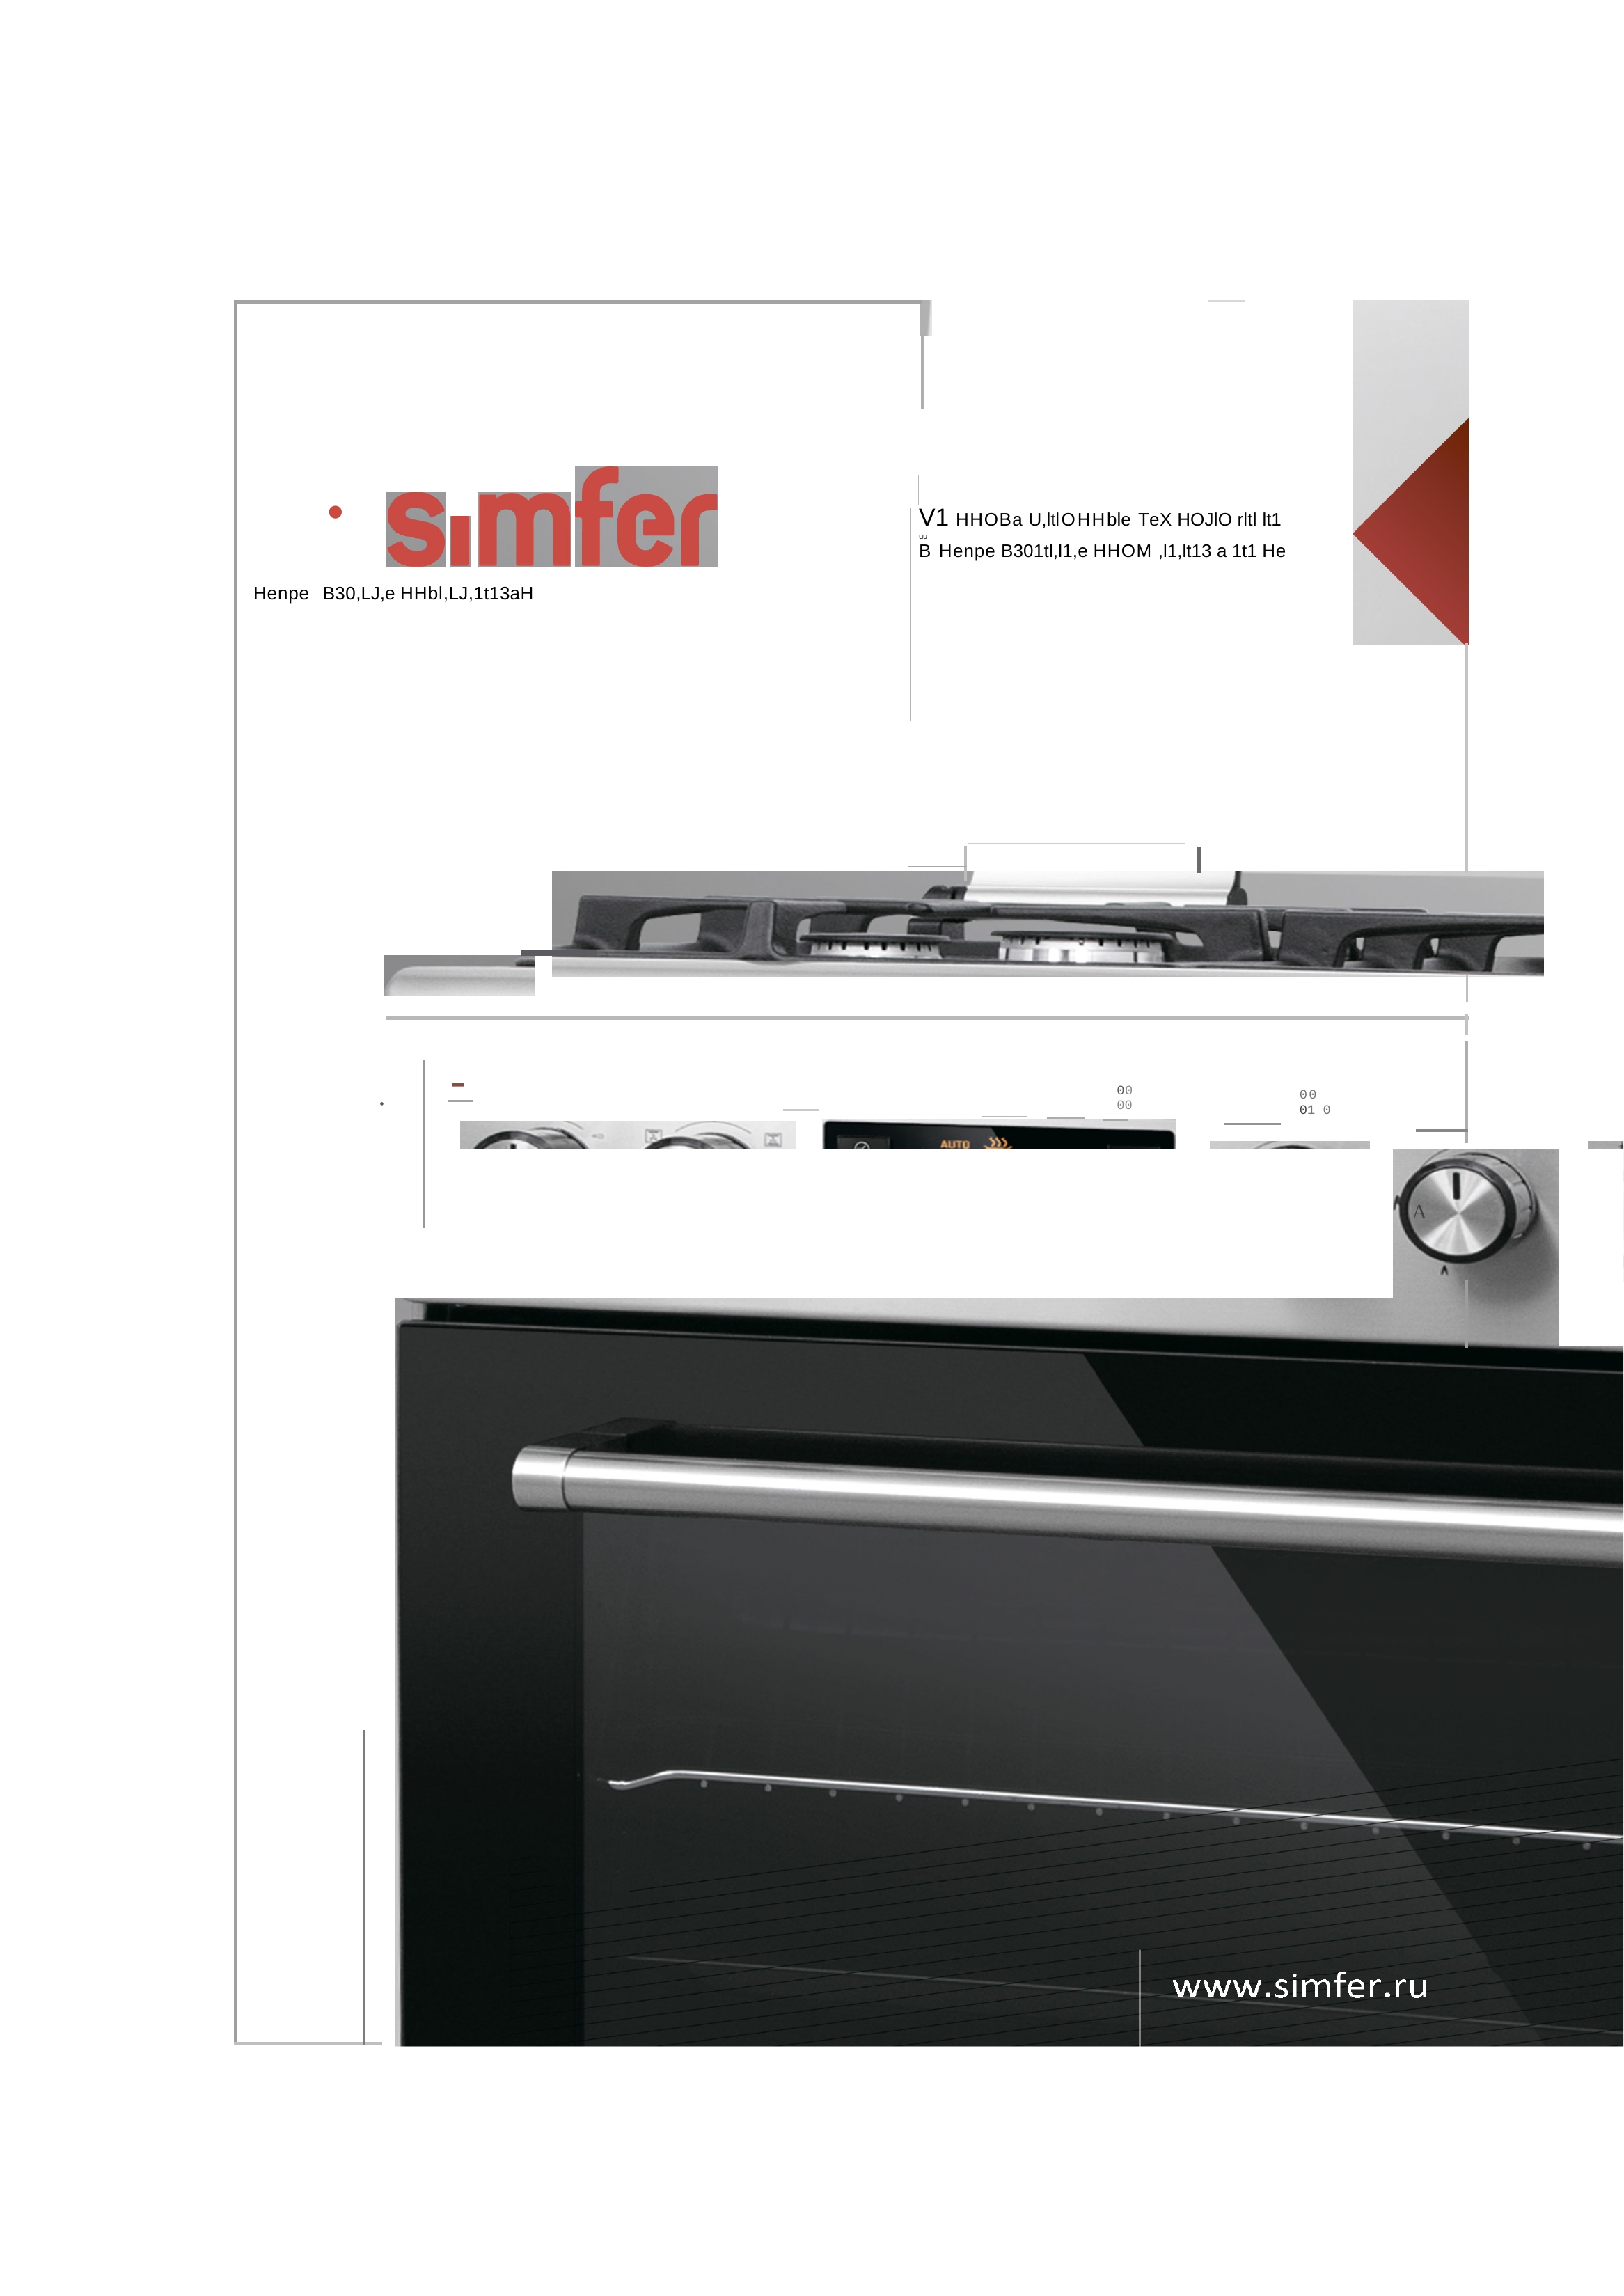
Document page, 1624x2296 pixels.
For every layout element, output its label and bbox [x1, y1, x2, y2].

picture [386, 492, 446, 567]
picture [395, 1119, 1624, 2047]
picture [450, 516, 471, 567]
picture [384, 955, 535, 996]
picture [920, 299, 932, 336]
picture [1353, 297, 1472, 645]
picture [552, 871, 1547, 977]
picture [575, 466, 718, 567]
picture [478, 492, 571, 567]
